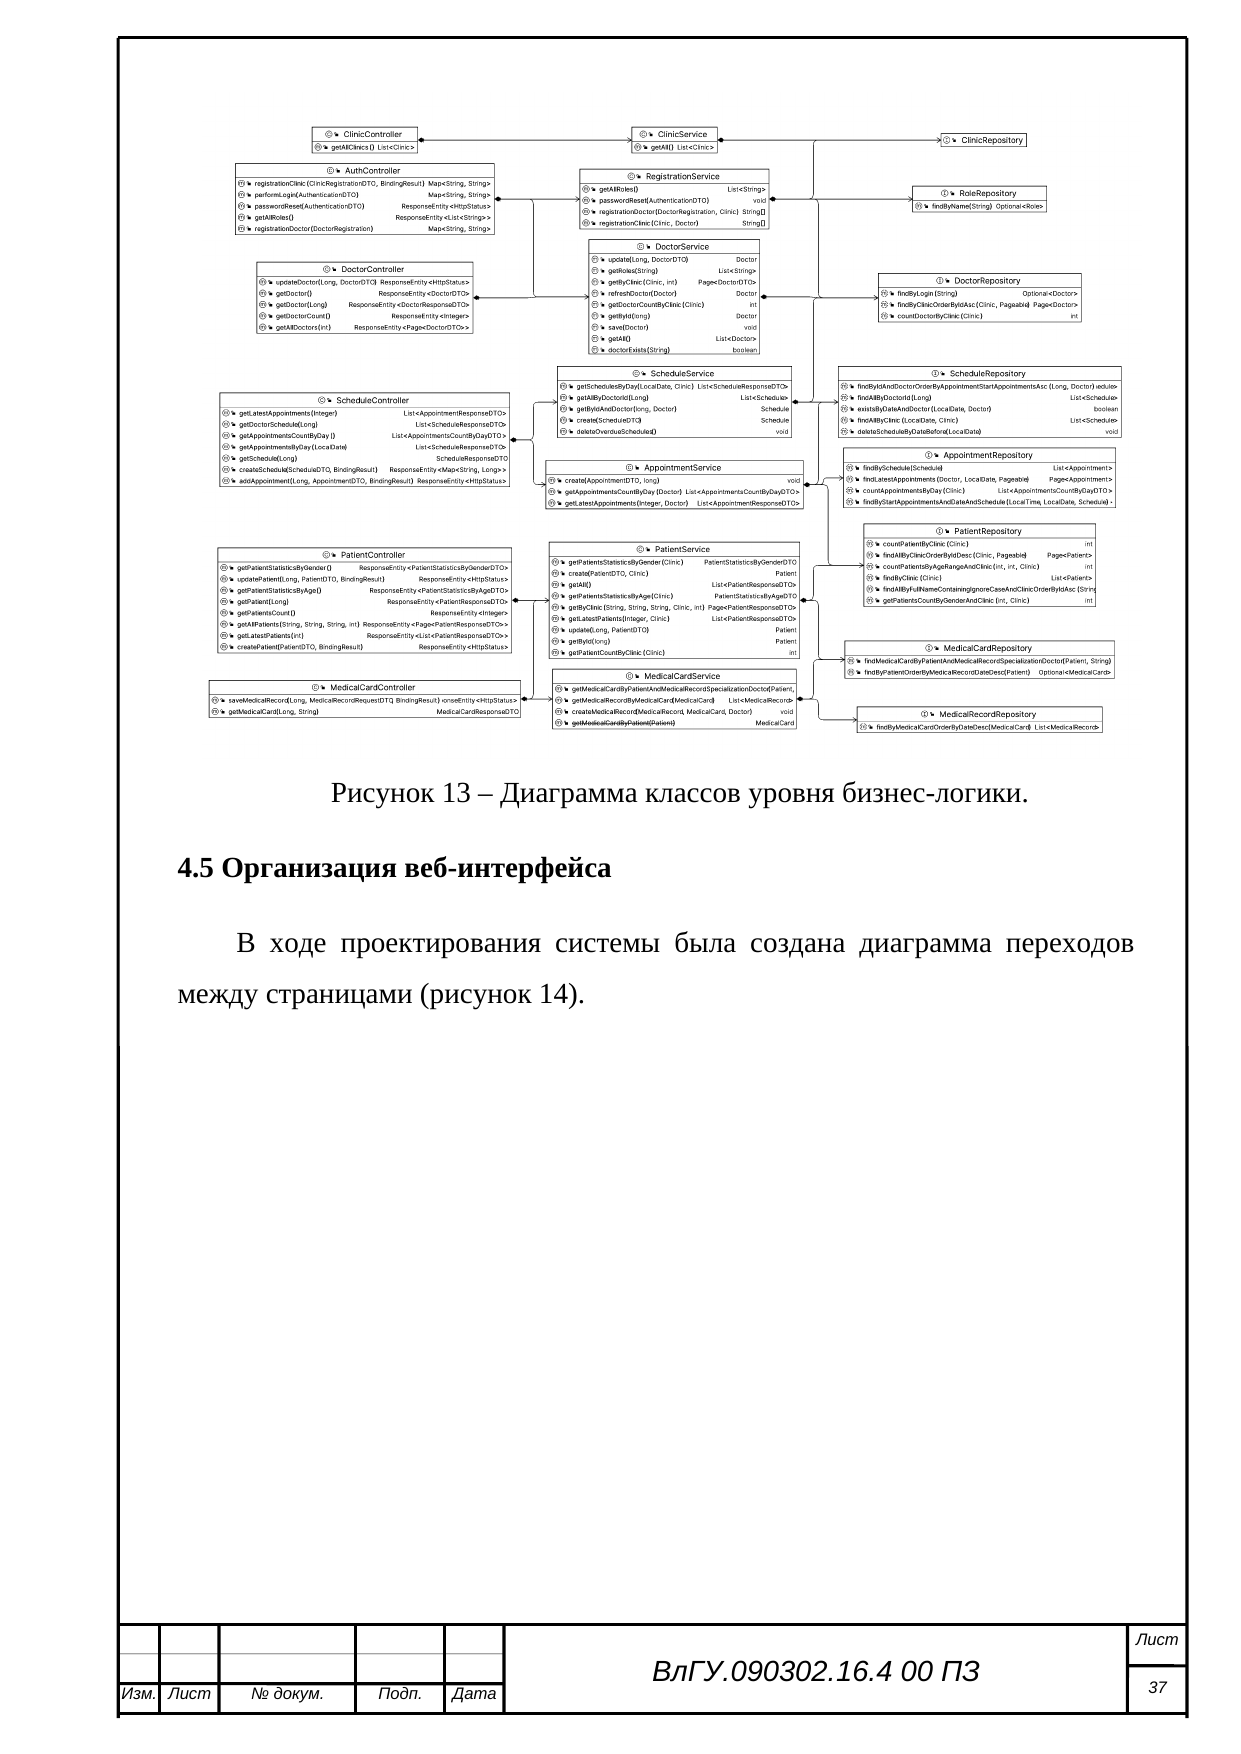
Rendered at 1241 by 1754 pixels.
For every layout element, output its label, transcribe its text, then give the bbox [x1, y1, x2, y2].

text 4.5 Организация веб-интерфейса [118, 850, 1194, 884]
picture [201, 92, 1143, 759]
text В ходе проектирования системы была создана диаграмма переходов между страницами (рисунок 14). [177, 926, 1135, 1009]
text Рисунок 13 – Диаграмма классов уровня бизнес-логики. [148, 775, 1167, 808]
